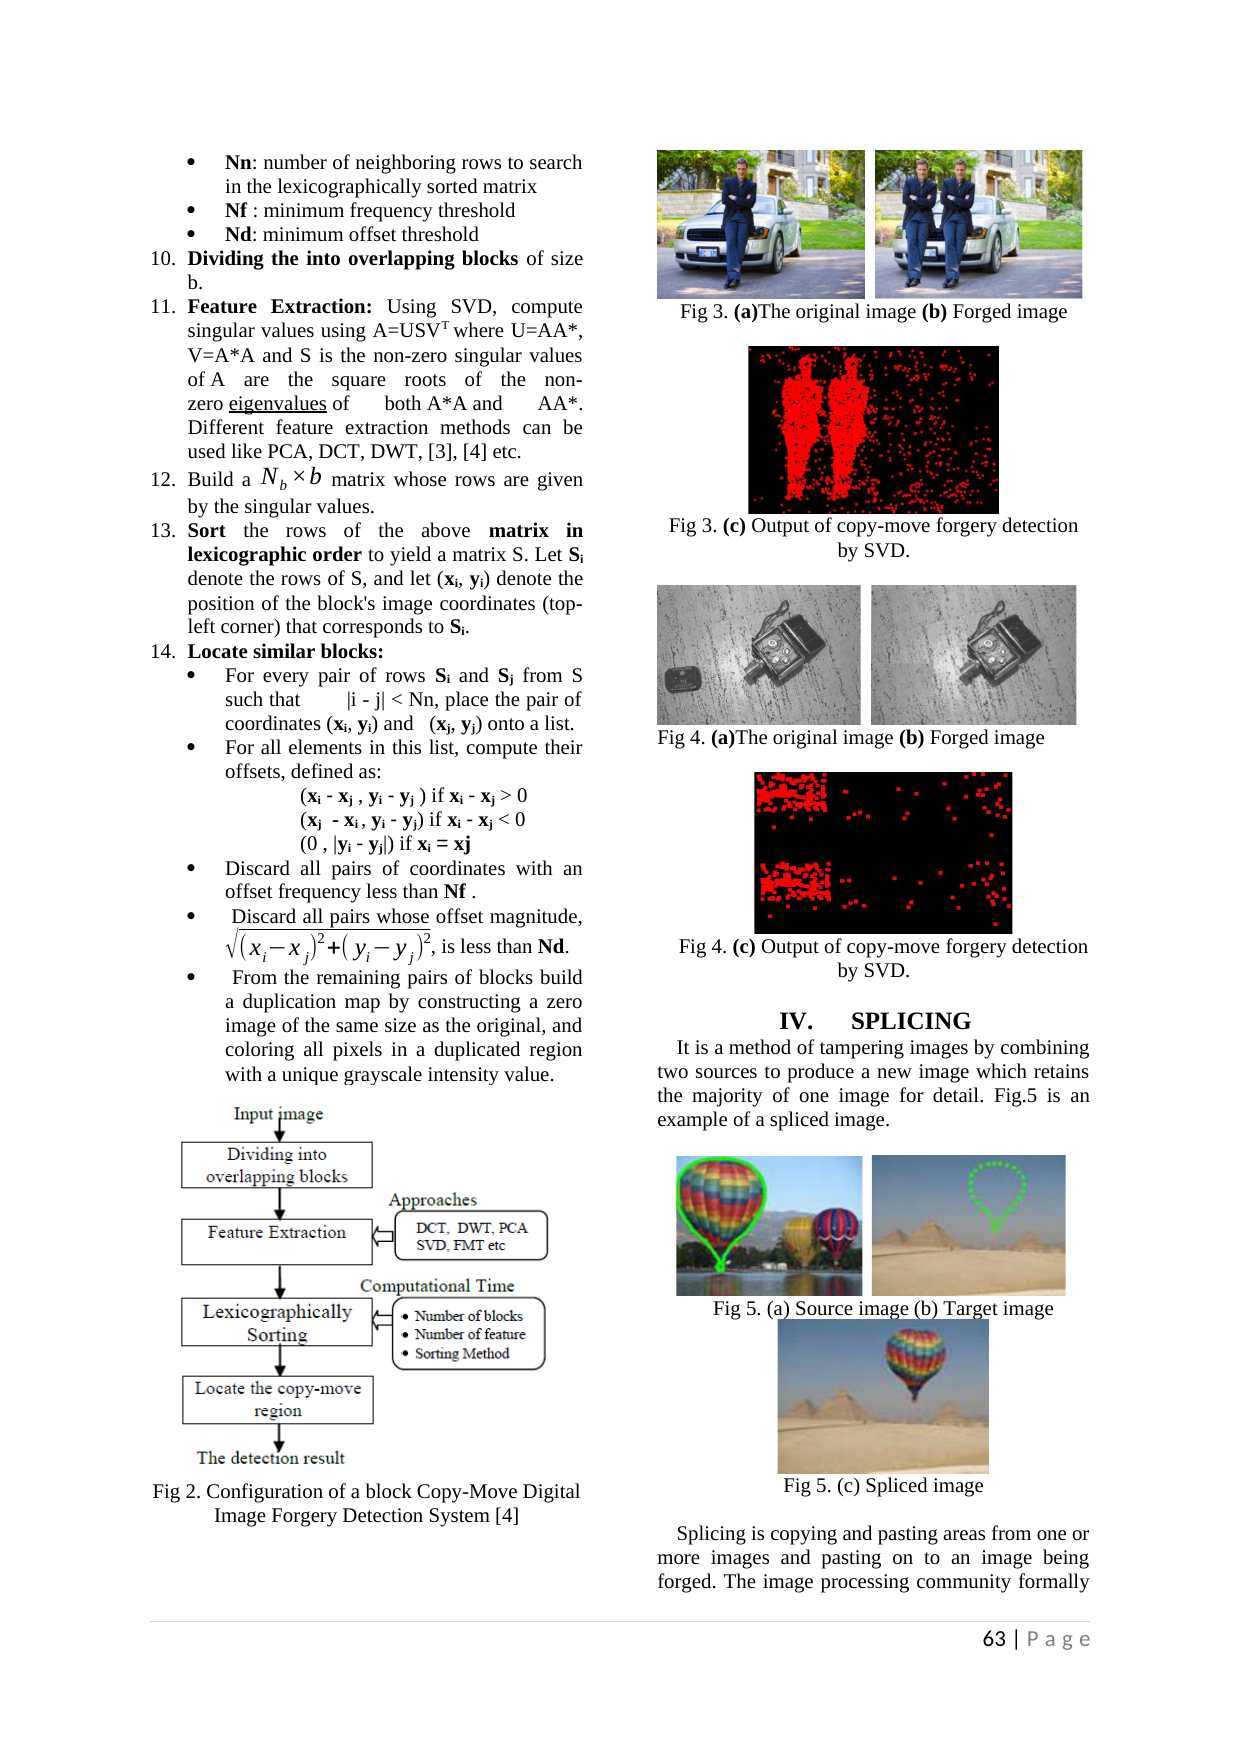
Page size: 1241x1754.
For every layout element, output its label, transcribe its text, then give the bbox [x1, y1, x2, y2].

list Feature Extraction: Using SVD, compute singular values using A=USVT where U=AA*, V=A*A and S is the non-zero singular values of A are the square roots of the non-zero eigenvalues of both A*A and AA*. Different feature extraction methods can be used like PCA, DCT, DWT, [3], [4] etc. [150, 294, 583, 463]
list Nf : minimum frequency threshold [187, 198, 583, 222]
text Fig 3. (a)The original image (b) Forged image [657, 298, 1090, 323]
picture [657, 150, 865, 299]
picture [748, 346, 999, 514]
list Discard all pairs whose offset magnitude, , is less than Nd. [187, 903, 583, 965]
list Build a matrix whose rows are given by the singular values. [150, 463, 583, 518]
list Discard all pairs of coordinates with an offset frequency less than Nf . [187, 855, 583, 903]
list Nn: number of neighboring rows to search in the lexicographically sorted matrix [187, 150, 583, 198]
text It is a method of tampering images by combining two sources to produce a new image which retains the majority of one image for detail. Fig.5 is an example of a spliced image. [657, 1034, 1090, 1131]
picture [657, 585, 861, 725]
list From the remaining pairs of blocks build a duplication map by constructing a zero image of the same size as the original, and coloring all pixels in a duplicated region with a unique grayscale intensity value. [187, 965, 583, 1086]
list Nd: minimum offset threshold [187, 222, 583, 246]
list Sort the rows of the above matrix in lexicographic order to yield a matrix S. Let Si denote the rows of S, and let (xi, yi) denote the position of the block's image coordinates (top-left corner) that corresponds to Si. [150, 518, 583, 638]
picture [150, 1085, 570, 1480]
text Fig 5. (c) Spliced image [657, 1473, 1090, 1497]
picture [875, 150, 1083, 299]
subtitle SPLICING [694, 1006, 1090, 1034]
list For all elements in this list, compute their offsets, defined as: [187, 735, 583, 783]
text Fig 3. (c) Output of copy-move forgery detection by SVD. [657, 513, 1090, 562]
text Fig 2. Configuration of a block Copy-Move Digital Image Forgery Detection System [4] [150, 1479, 583, 1527]
text Fig 4. (a)The original image (b) Forged image [657, 725, 1090, 749]
text (xj - xi , yi - yj) if xi - xj < 0 [225, 807, 583, 831]
text (xi - xj , yi - yj ) if xi - xj > 0 [262, 783, 583, 807]
text (0 , |yi - yj|) if xi = xj [225, 831, 583, 855]
list Dividing the into overlapping blocks of size b. [150, 246, 583, 294]
text Fig 4. (c) Output of copy-move forgery detection by SVD. [657, 934, 1090, 982]
picture [871, 585, 1077, 725]
list For every pair of rows Si and Sj from S such that |i - j| < Nn, place the pair of coordinates (xi, yi) and (xj, yj) onto a list. [187, 663, 583, 735]
list Locate similar blocks: [150, 638, 583, 663]
text Fig 5. (a) Source image (b) Target image [657, 1295, 1090, 1319]
picture [754, 772, 1013, 934]
